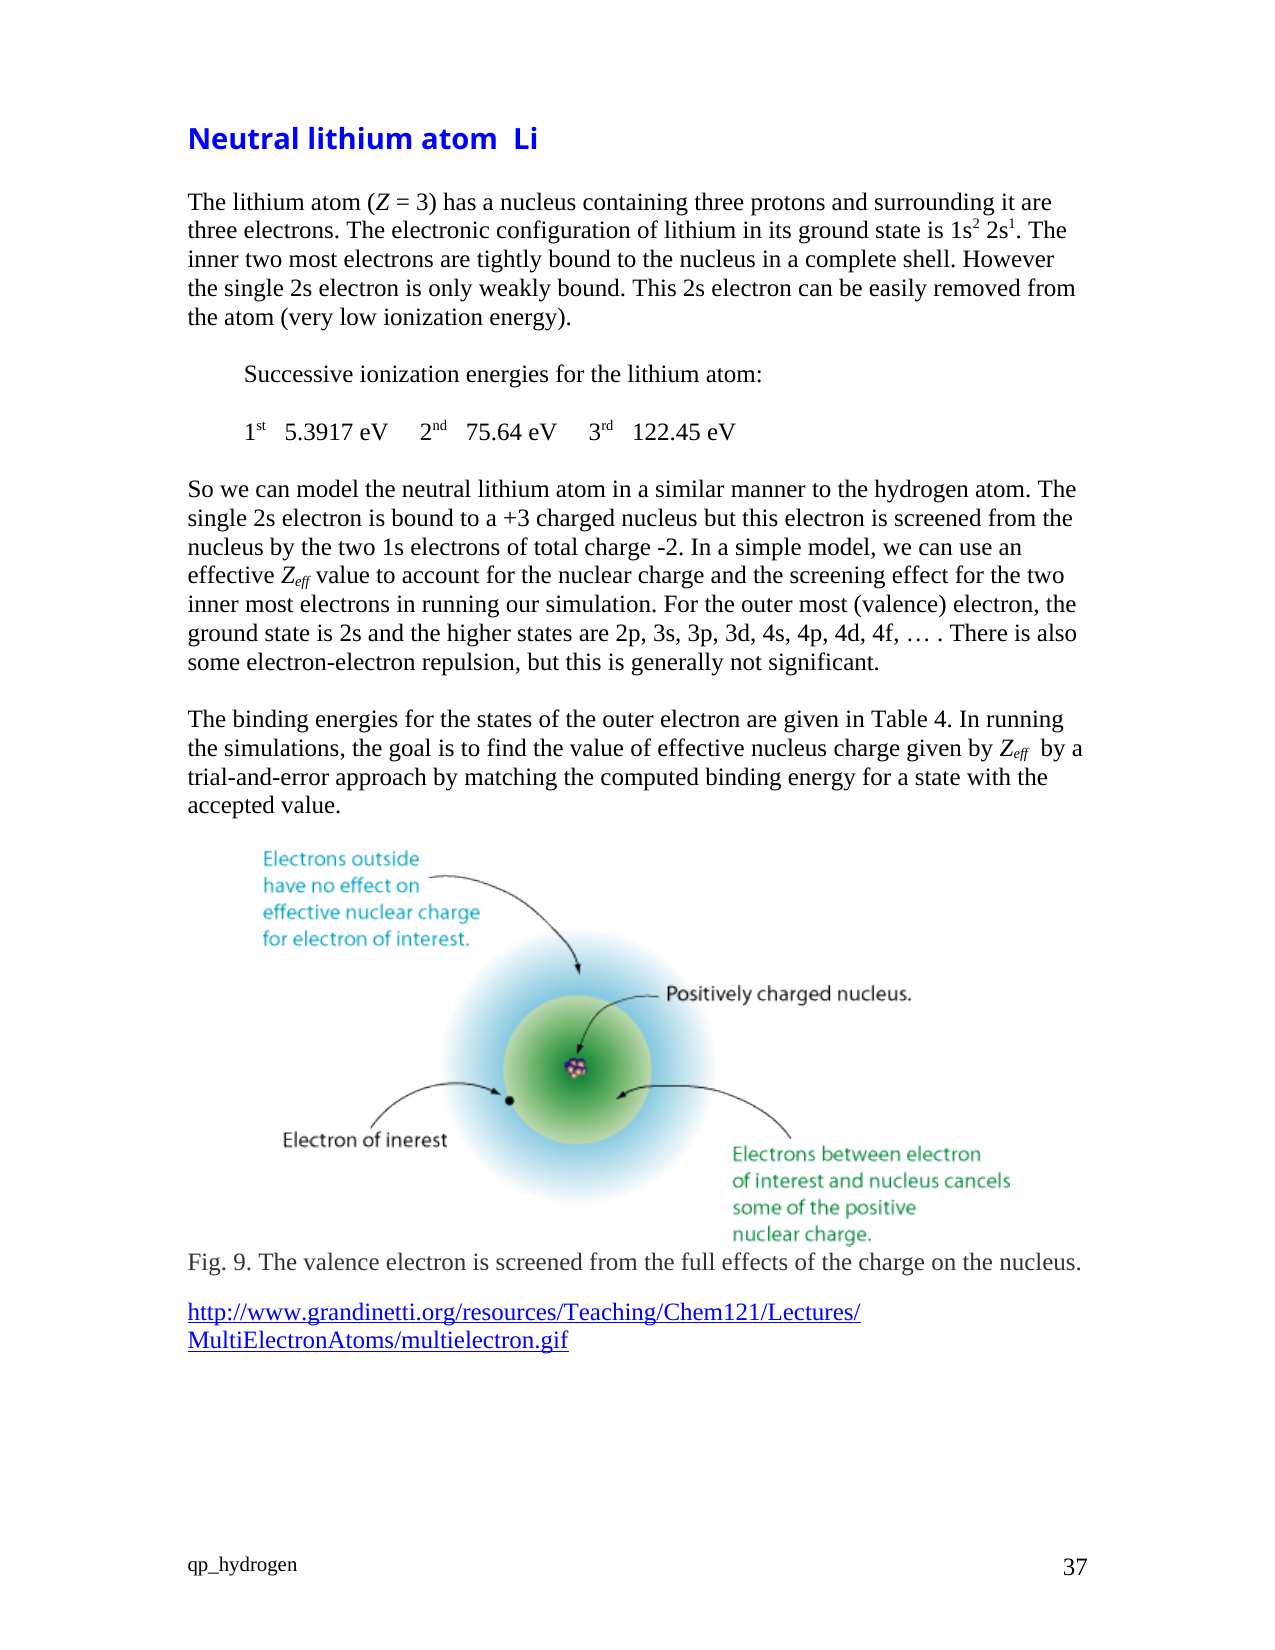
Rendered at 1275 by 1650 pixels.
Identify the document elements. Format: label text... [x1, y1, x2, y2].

text http://www.grandinetti.org/resources/Teaching/Chem121/Lectures/MultiElectronAtoms/multielectron.gif [187, 1297, 1088, 1354]
text 1st 5.3917 eV 2nd 75.64 eV 3rd 122.45 eV [187, 417, 1088, 445]
text Successive ionization energies for the lithium atom: [187, 359, 1088, 388]
text The binding energies for the states of the outer electron are given in Table 4. In running the simulations, the goal is to find the value of effective nucleus charge given by Zeff by a trial-and-error approach by matching the computed binding energy for a state with the accepted value. [187, 704, 1088, 819]
picture [263, 847, 1012, 1247]
text The lithium atom (Z = 3) has a nucleus containing three protons and surrounding it are three electrons. The electronic configuration of lithium in its ground state is 1s2 2s1. The inner two most electrons are tightly bound to the nucleus in a complete shell. However the single 2s electron is only weakly bound. This 2s electron can be easily removed from the atom (very low ionization energy). [187, 187, 1088, 330]
text So we can model the neutral lithium atom in a similar manner to the hydrogen atom. The single 2s electron is bound to a +3 charged nucleus but this electron is screened from the nucleus by the two 1s electrons of total charge -2. In a simple model, we can use an effective Zeff value to account for the nuclear charge and the screening effect for the two inner most electrons in running our simulation. For the outer most (valence) electron, the ground state is 2s and the higher states are 2p, 3s, 3p, 3d, 4s, 4p, 4d, 4f, … . There is also some electron-electron repulsion, but this is generally not significant. [187, 474, 1088, 675]
text Neutral lithium atom Li [187, 118, 1088, 158]
